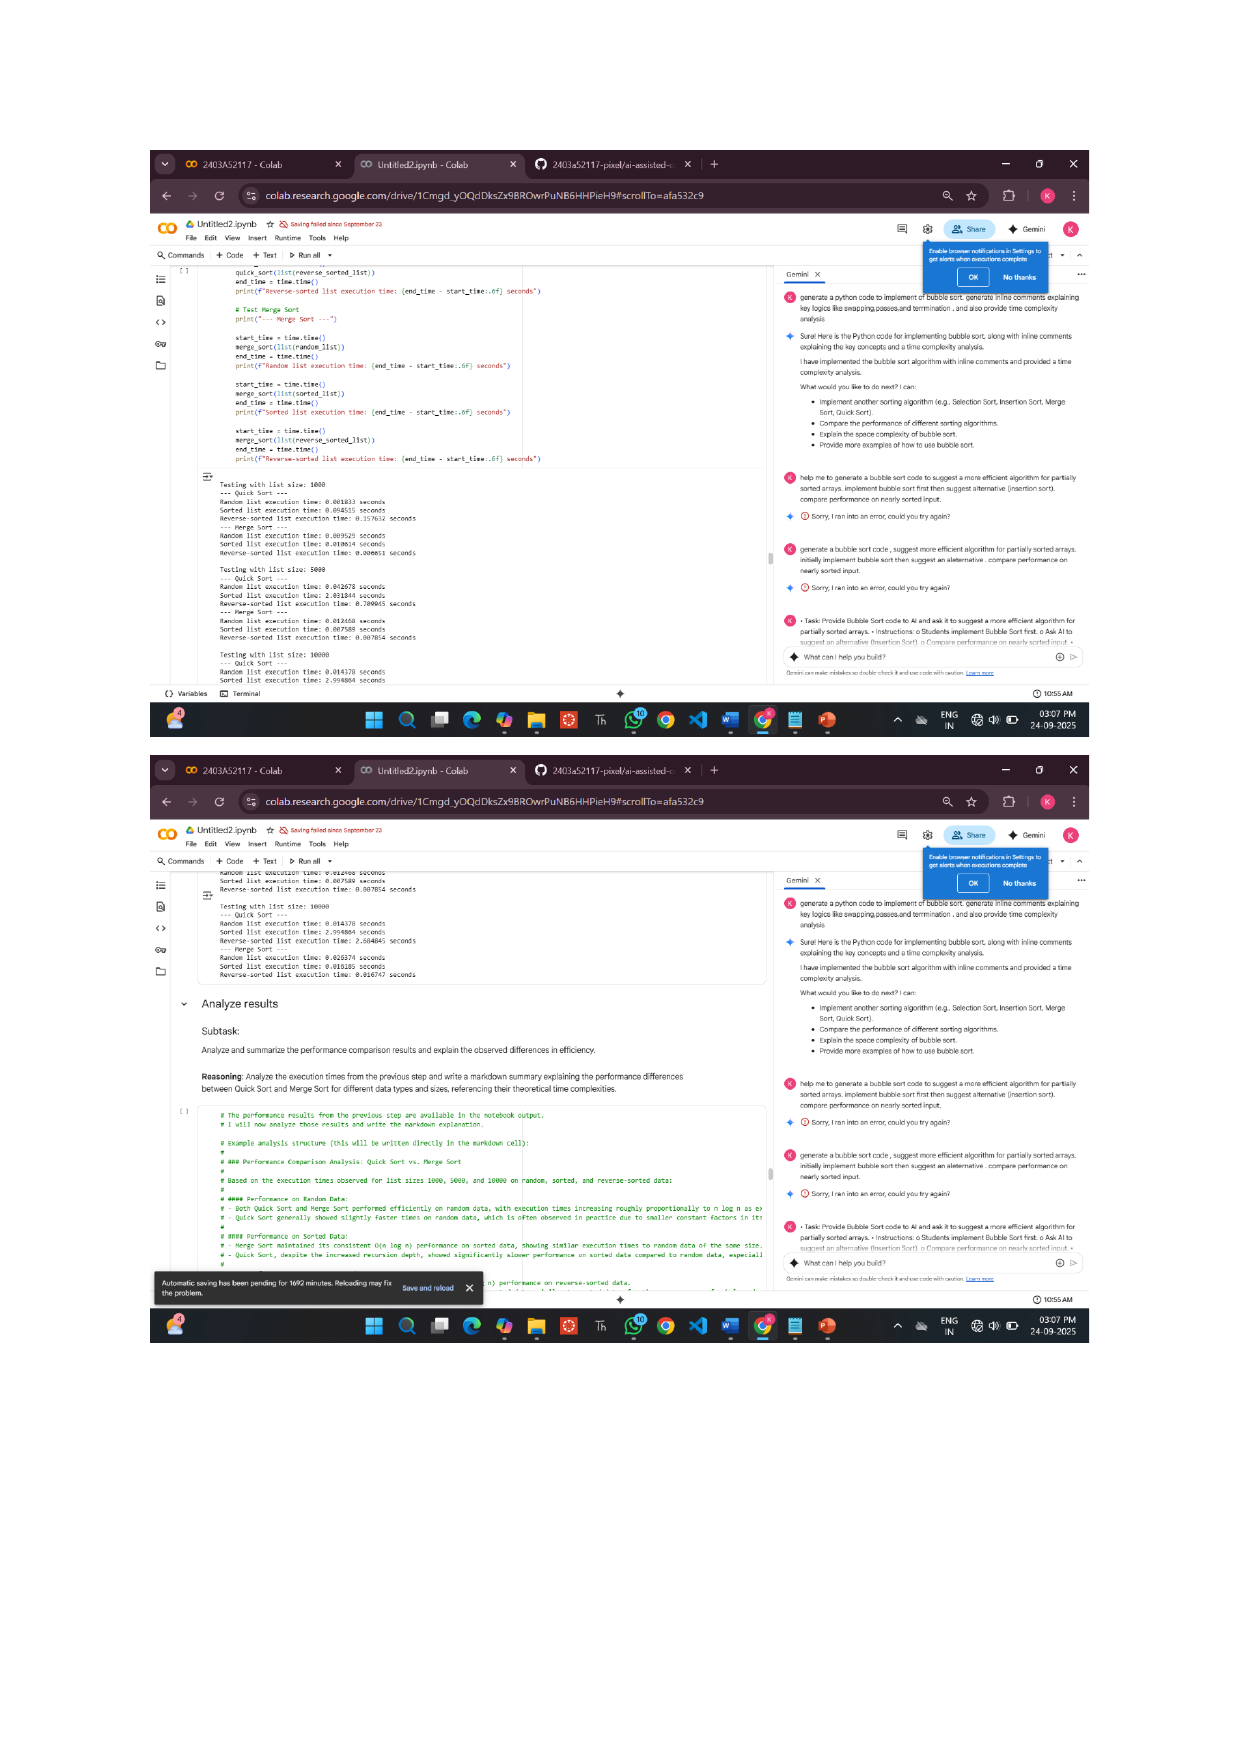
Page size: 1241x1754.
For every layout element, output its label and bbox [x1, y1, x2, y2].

picture [150, 755, 1090, 1343]
picture [150, 150, 1090, 737]
